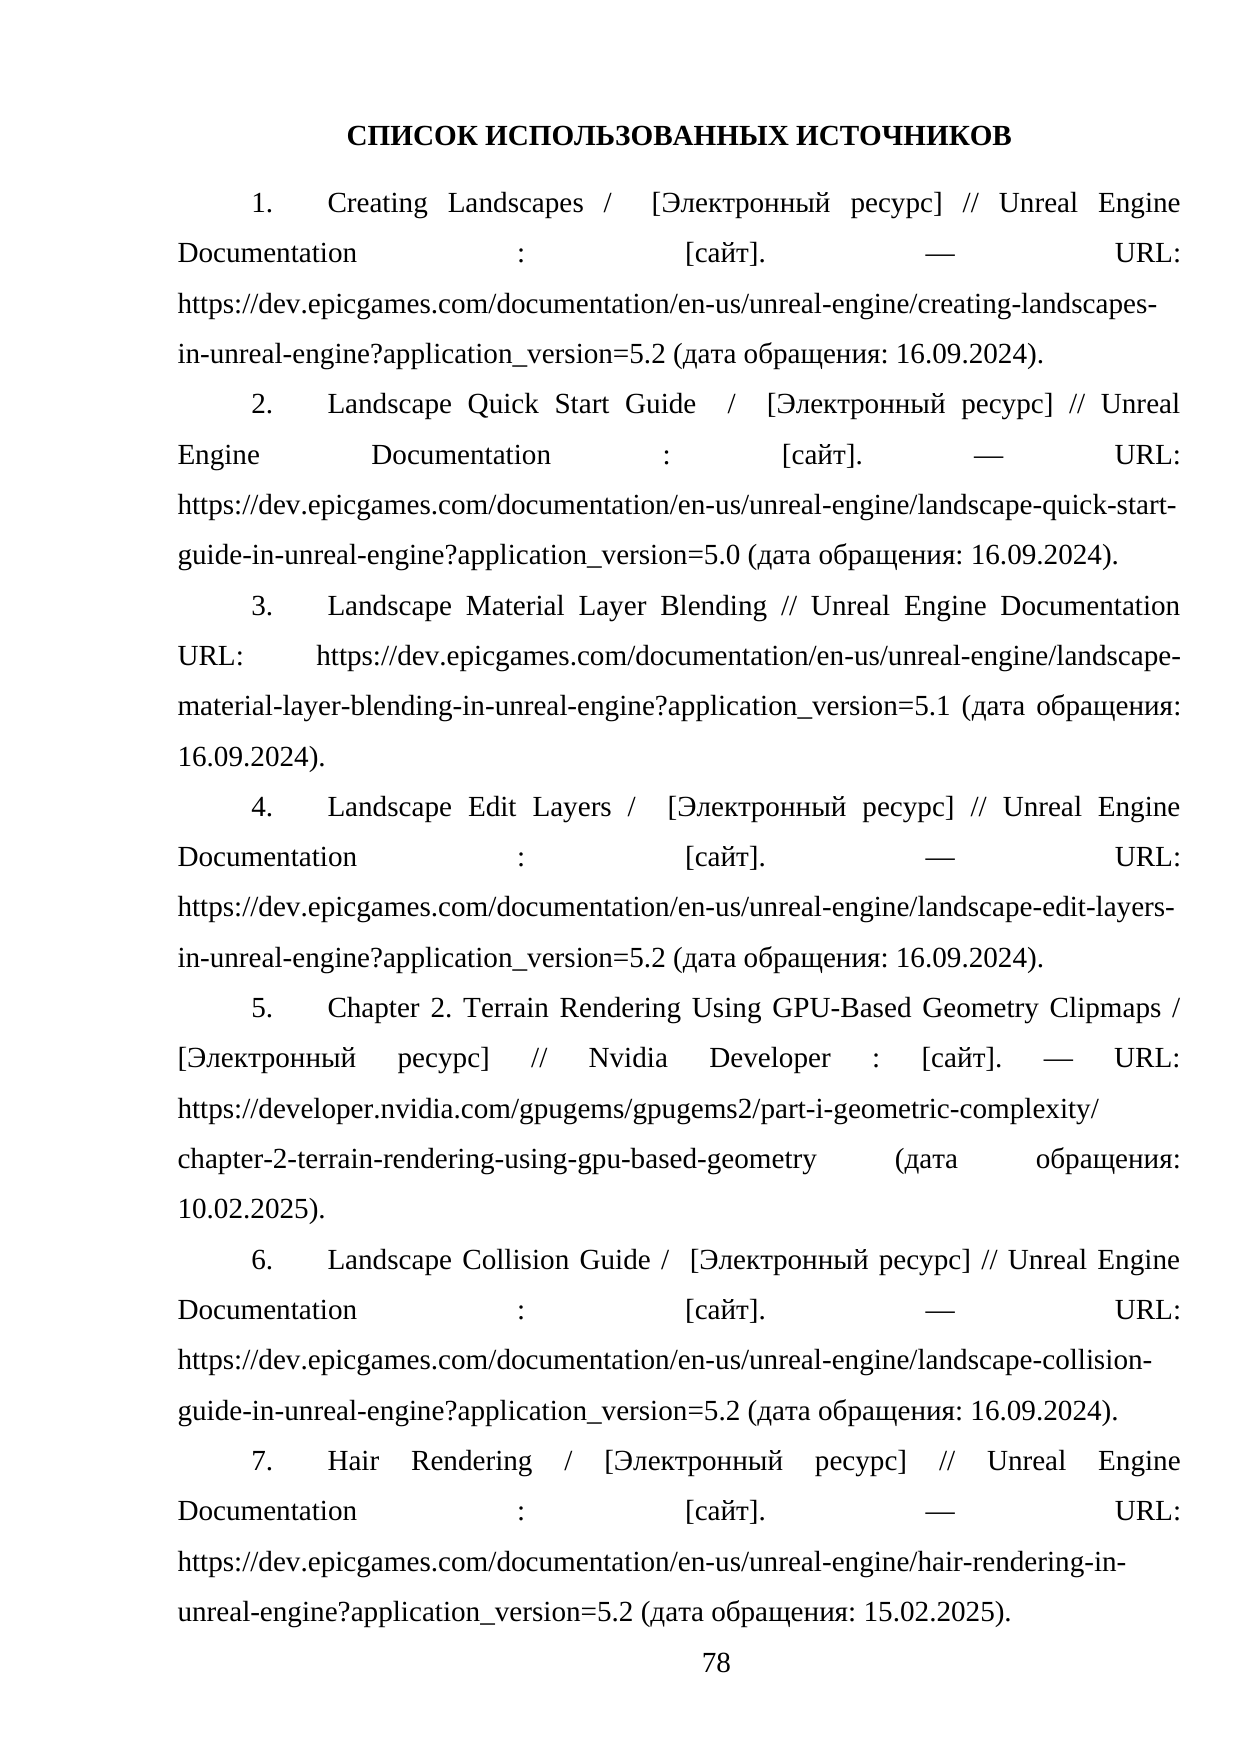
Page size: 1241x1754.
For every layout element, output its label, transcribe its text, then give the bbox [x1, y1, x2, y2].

text Landscape Material Layer Blending // Unreal Engine Documentation URL: https://dev.epicgames.com/documentation/en-us/unreal-engine/landscape-material-layer-blending-in-unreal-engine?application_version=5.1 (дата обращения: 16.09.2024). [177, 588, 1181, 772]
text Landscape Collision Guide / [Электронный ресурс] // Unreal Engine Documentation : [сайт]. — URL: https://dev.epicgames.com/documentation/en-us/unreal-engine/landscape-collision-guide-in-unreal-engine?application_version=5.2 (дата обращения: 16.09.2024). [177, 1242, 1181, 1426]
text Creating Landscapes / [Электронный ресурс] // Unreal Engine Documentation : [сайт]. — URL: https://dev.epicgames.com/documentation/en-us/unreal-engine/creating-landscapes-in-unreal-engine?application_version=5.2 (дата обращения: 16.09.2024). [177, 185, 1181, 370]
subtitle СПИСОК ИСПОЛЬЗОВАННЫХ ИСТОЧНИКОВ [177, 118, 1181, 152]
text Chapter 2. Terrain Rendering Using GPU-Based Geometry Clipmaps / [Электронный ресурс] // Nvidia Developer : [сайт]. — URL: https://developer.nvidia.com/gpugems/gpugems2/part-i-geometric-complexity/chapter-2-terrain-rendering-using-gpu-based-geometry (дата обращения: 10.02.2025). [177, 990, 1181, 1225]
text Hair Rendering / [Электронный ресурс] // Unreal Engine Documentation : [сайт]. — URL: https://dev.epicgames.com/documentation/en-us/unreal-engine/hair-rendering-in-unreal-engine?application_version=5.2 (дата обращения: 15.02.2025). [177, 1443, 1181, 1627]
text Landscape Quick Start Guide / [Электронный ресурс] // Unreal Engine Documentation : [сайт]. — URL: https://dev.epicgames.com/documentation/en-us/unreal-engine/landscape-quick-start-guide-in-unreal-engine?application_version=5.0 (дата обращения: 16.09.2024). [177, 386, 1181, 571]
text Landscape Edit Layers / [Электронный ресурс] // Unreal Engine Documentation : [сайт]. — URL: https://dev.epicgames.com/documentation/en-us/unreal-engine/landscape-edit-layers-in-unreal-engine?application_version=5.2 (дата обращения: 16.09.2024). [177, 789, 1181, 973]
